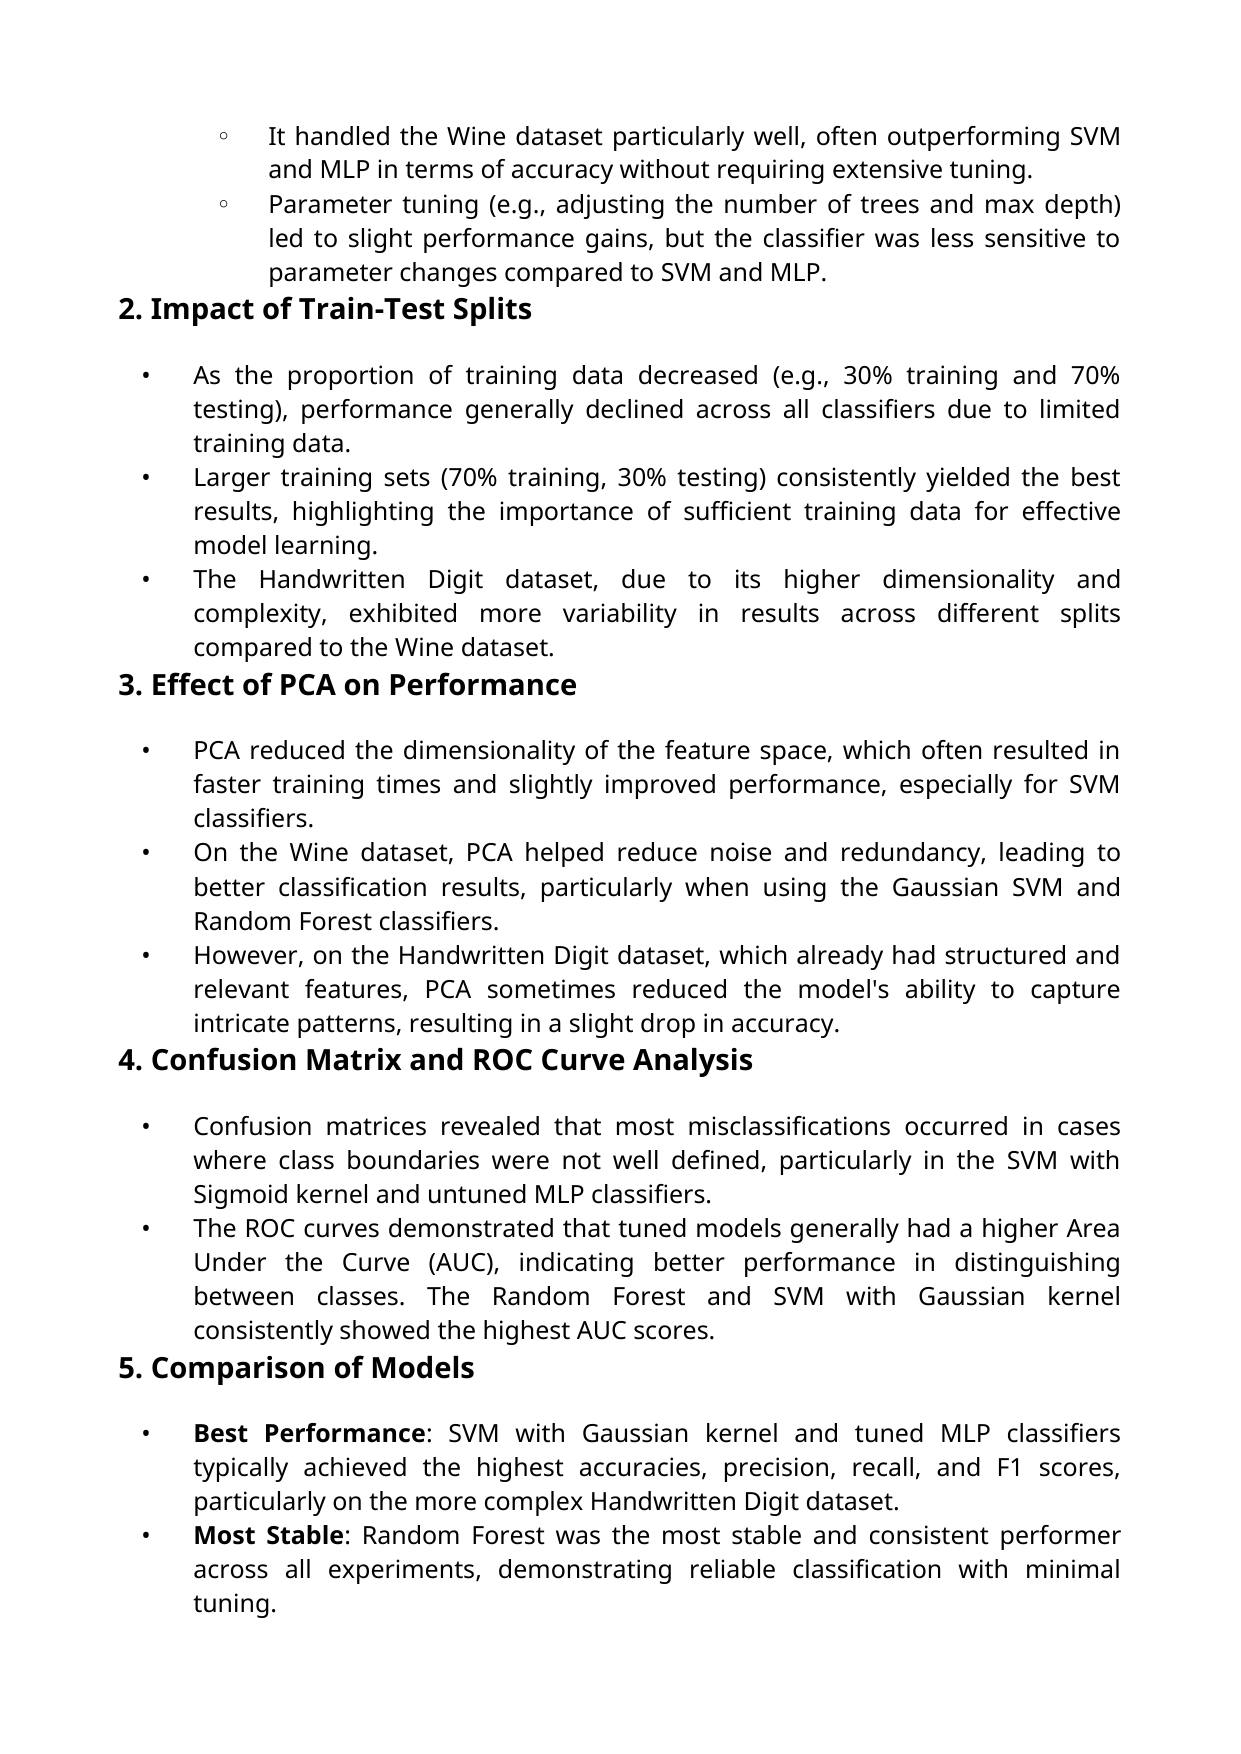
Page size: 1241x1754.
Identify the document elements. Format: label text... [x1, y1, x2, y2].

list PCA reduced the dimensionality of the feature space, which often resulted in faster training times and slightly improved performance, especially for SVM classifiers. [141, 801, 1122, 903]
list Confusion matrices revealed that most misclassifications occurred in cases where class boundaries were not well defined, particularly in the SVM with Sigmoid kernel and untuned MLP classifiers. [141, 1177, 1122, 1279]
list As the proportion of training data decreased (e.g., 30% training and 70% testing), performance generally declined across all classifiers due to limited training data. [141, 426, 1122, 528]
list Parameter tuning (e.g., adjusting the number of trees and max depth) led to slight performance gains, but the classifier was less sensitive to parameter changes compared to SVM and MLP. [216, 254, 1122, 357]
list The Handwritten Digit dataset, due to its higher dimensionality and complexity, exhibited more variability in results across different splits compared to the Wine dataset. [141, 630, 1122, 732]
list Random Forest showed consistent performance across all datasets and splits, demonstrating its robustness and stability. [216, 118, 1122, 186]
list The ROC curves demonstrated that tuned models generally had a higher Area Under the Curve (AUC), indicating better performance in distinguishing between classes. The Random Forest and SVM with Gaussian kernel consistently showed the highest AUC scores. [141, 1279, 1122, 1415]
text 3. Effect of PCA on Performance [118, 732, 1122, 772]
text 4. Confusion Matrix and ROC Curve Analysis [118, 1108, 1122, 1147]
text 2. Impact of Train-Test Splits [118, 357, 1122, 396]
list However, on the Handwritten Digit dataset, which already had structured and relevant features, PCA sometimes reduced the model's ability to capture intricate patterns, resulting in a slight drop in accuracy. [141, 1005, 1122, 1108]
list It handled the Wine dataset particularly well, often outperforming SVM and MLP in terms of accuracy without requiring extensive tuning. [216, 186, 1122, 254]
list Best Performance: SVM with Gaussian kernel and tuned MLP classifiers typically achieved the highest accuracies, precision, recall, and F1 scores, particularly on the more complex Handwritten Digit dataset. [141, 1484, 1122, 1586]
list Larger training sets (70% training, 30% testing) consistently yielded the best results, highlighting the importance of sufficient training data for effective model learning. [141, 528, 1122, 630]
text 5. Comparison of Models [118, 1415, 1122, 1455]
list On the Wine dataset, PCA helped reduce noise and redundancy, leading to better classification results, particularly when using the Gaussian SVM and Random Forest classifiers. [141, 903, 1122, 1005]
